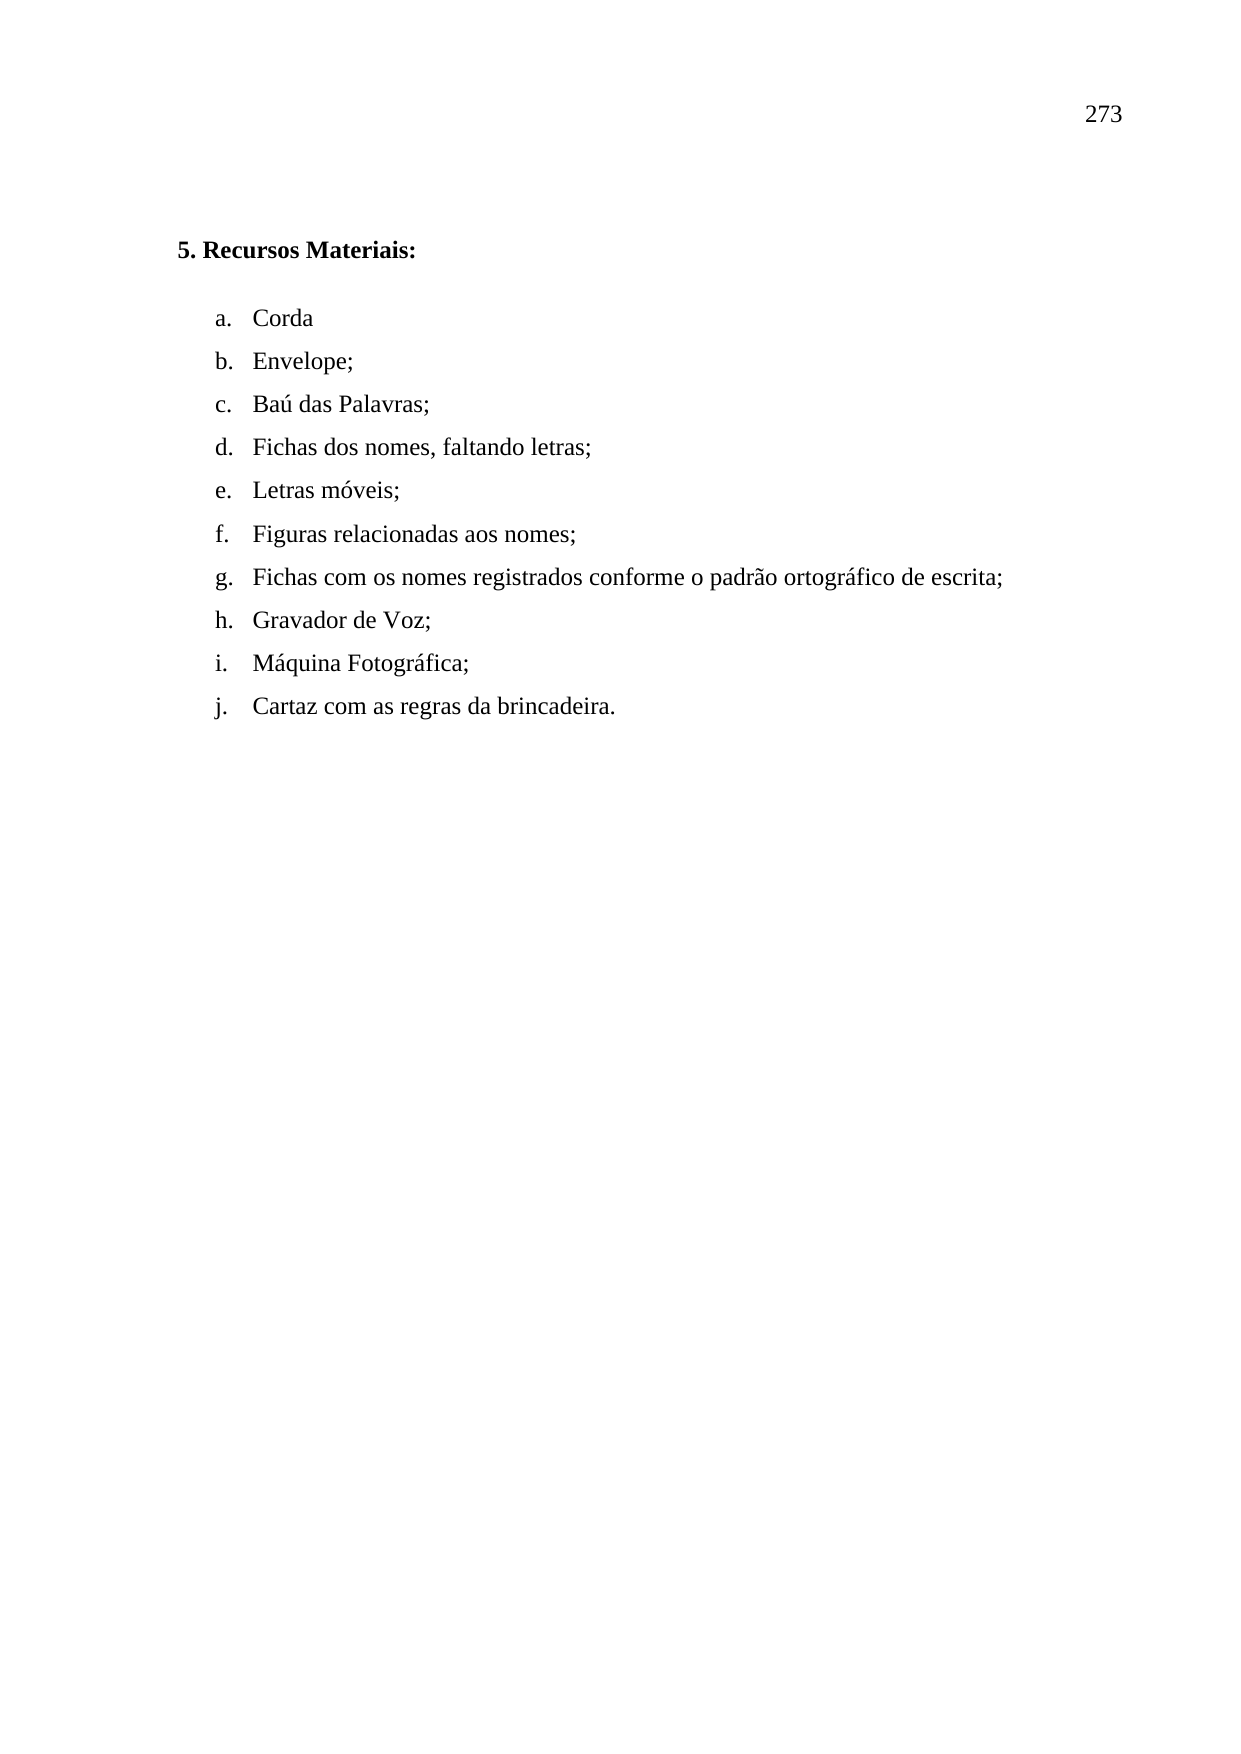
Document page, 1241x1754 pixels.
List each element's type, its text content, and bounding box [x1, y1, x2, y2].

list Baú das Palavras; [215, 389, 1122, 418]
list Corda [215, 303, 1122, 332]
list Máquina Fotográfica; [215, 648, 1122, 677]
list Figuras relacionadas aos nomes; [215, 519, 1122, 547]
list Fichas dos nomes, faltando letras; [215, 432, 1122, 461]
list Fichas com os nomes registrados conforme o padrão ortográfico de escrita; [215, 562, 1122, 591]
list Letras móveis; [215, 476, 1122, 504]
list Cartaz com as regras da brincadeira. [215, 691, 1122, 720]
list Gravador de Voz; [215, 605, 1122, 634]
text 5. Recursos Materiais: [177, 235, 1122, 264]
list Envelope; [215, 346, 1122, 375]
